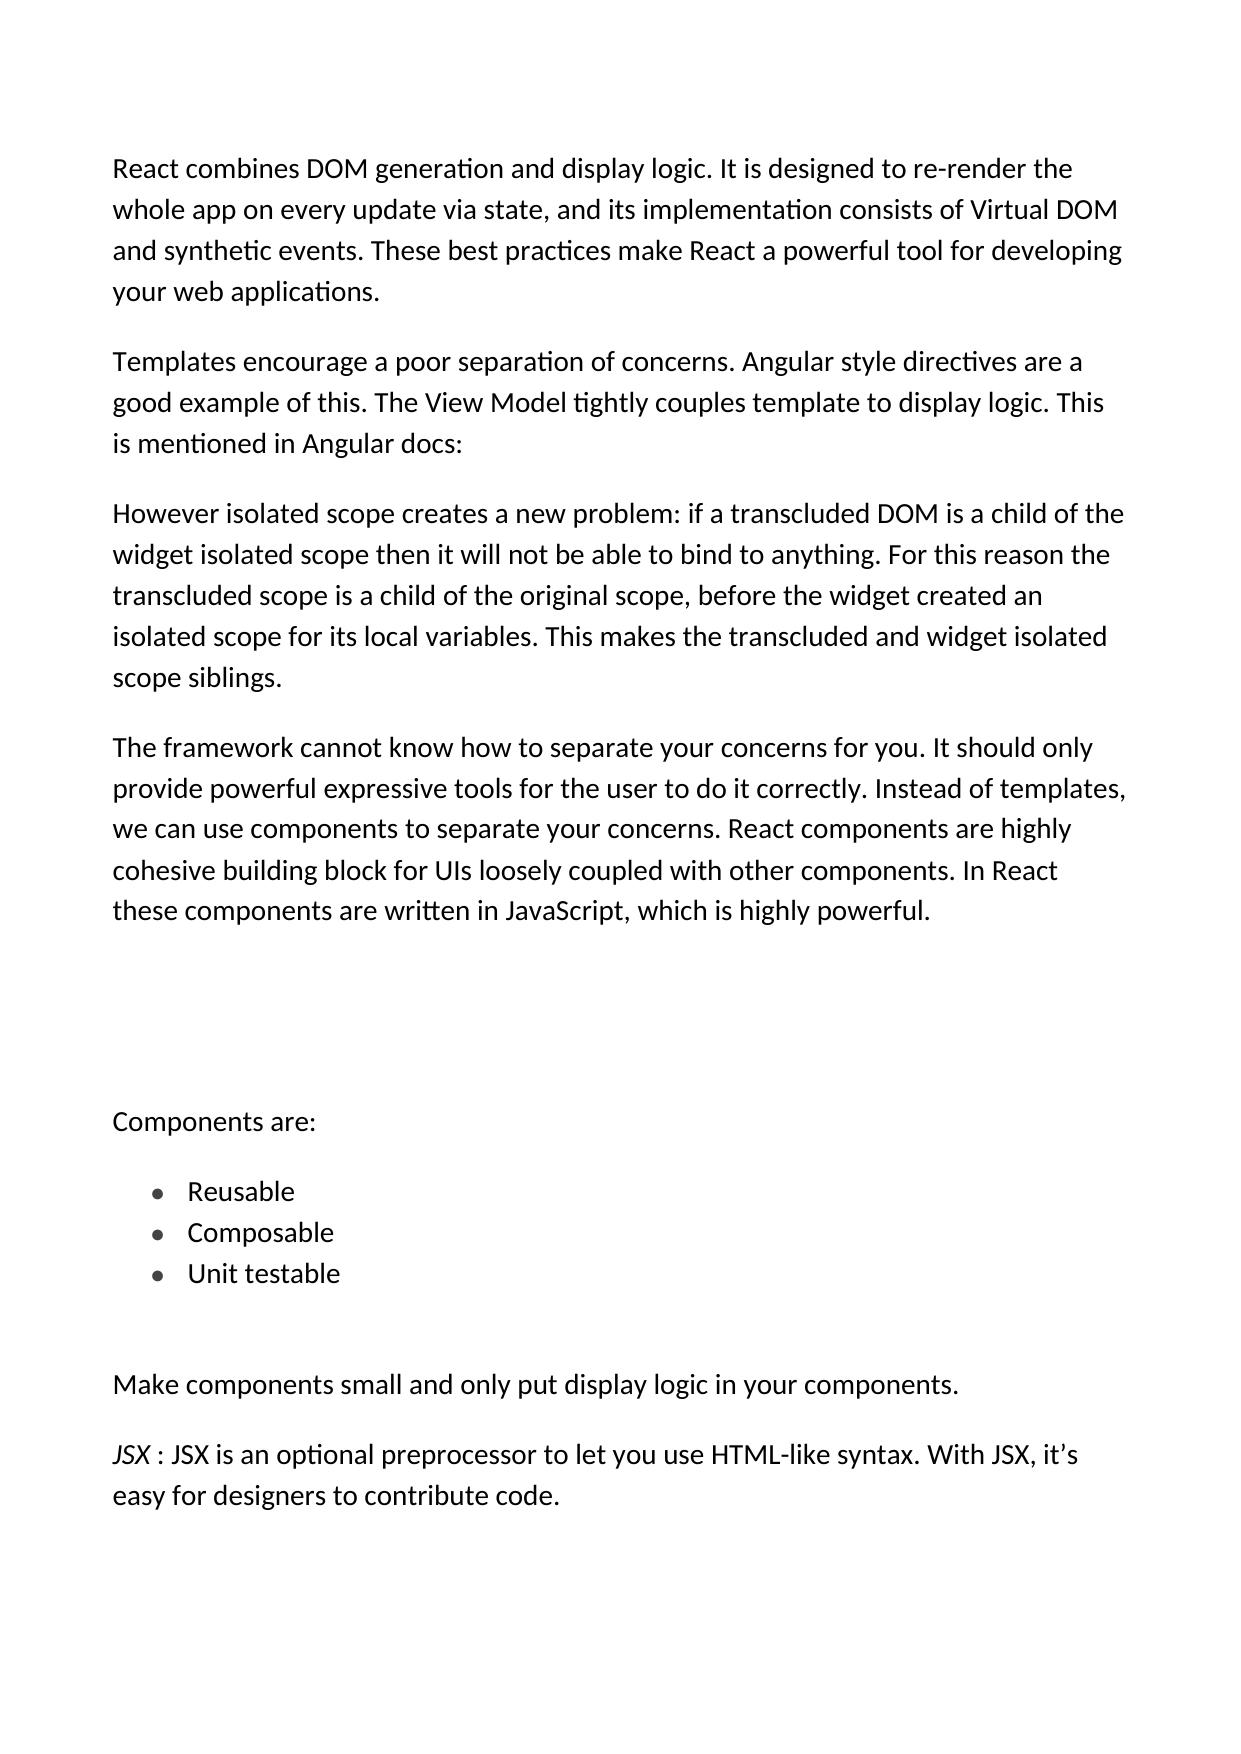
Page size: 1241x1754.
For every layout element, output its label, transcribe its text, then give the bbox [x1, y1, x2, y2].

text React combines DOM generation and display logic. It is designed to re-render the whole app on every update via state, and its implementation consists of Virtual DOM and synthetic events. These best practices make React a powerful tool for developing your web applications. [112, 150, 1128, 308]
text However isolated scope creates a new problem: if a transcluded DOM is a child of the widget isolated scope then it will not be able to bind to anything. For this reason the transcluded scope is a child of the original scope, before the widget created an isolated scope for its local variables. This makes the transcluded and widget isolated scope siblings. [112, 495, 1128, 694]
list Reusable [150, 1173, 1128, 1208]
text JSX : JSX is an optional preprocessor to let you use HTML-like syntax. With JSX, it’s easy for designers to contribute code. [112, 1436, 1128, 1512]
text Components are: [112, 1103, 1128, 1138]
list Composable [150, 1214, 1128, 1249]
list Unit testable [150, 1255, 1128, 1290]
text Make components small and only put display logic in your components. [112, 1366, 1128, 1401]
text The framework cannot know how to separate your concerns for you. It should only provide powerful expressive tools for the user to do it correctly. Instead of templates, we can use components to separate your concerns. React components are highly cohesive building block for UIs loosely coupled with other components. In React these components are written in JavaScript, which is highly powerful. [112, 729, 1128, 928]
text Templates encourage a poor separation of concerns. Angular style directives are a good example of this. The View Model tightly couples template to display logic. This is mentioned in Angular docs: [112, 343, 1128, 460]
